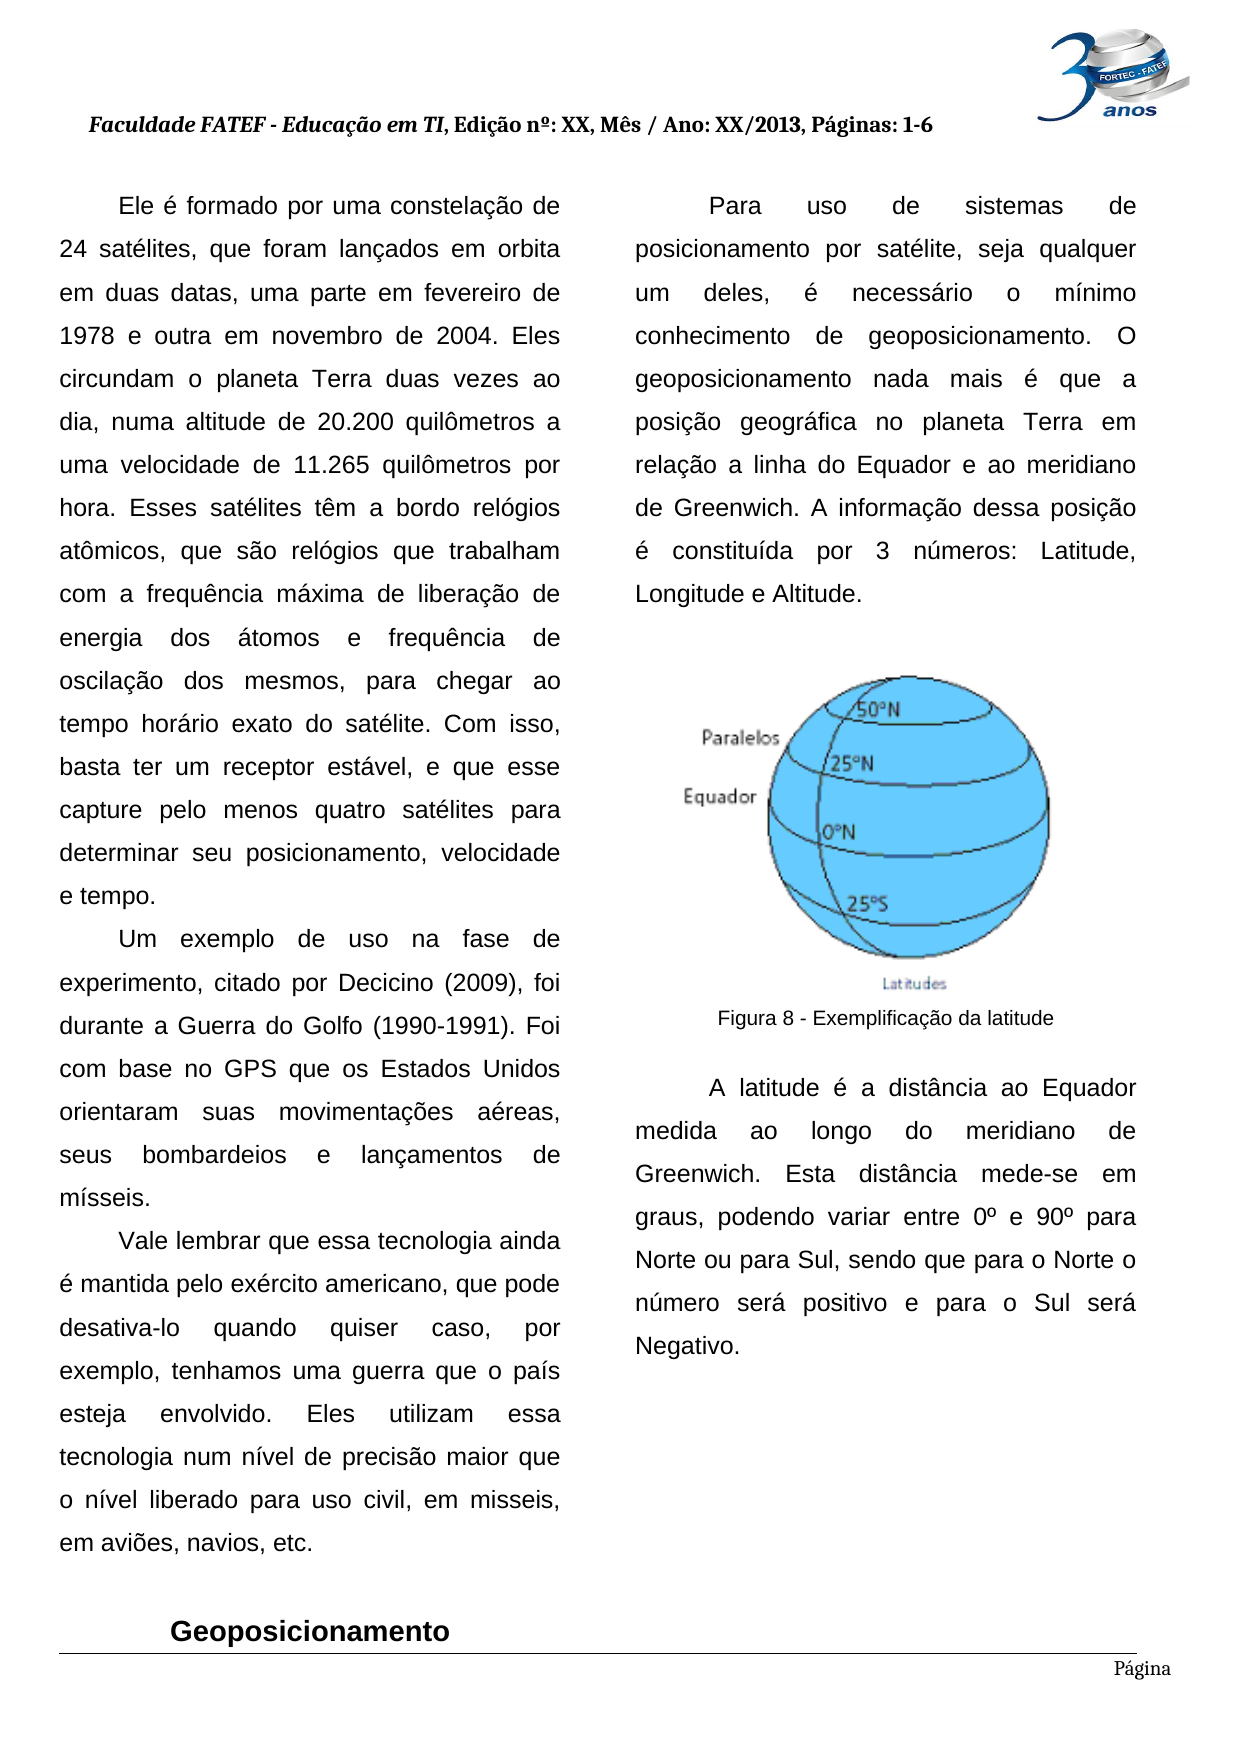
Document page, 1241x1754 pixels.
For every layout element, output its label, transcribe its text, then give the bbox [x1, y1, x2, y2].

text Ele é formado por uma constelação de 24 satélites, que foram lançados em orbita em duas datas, uma parte em fevereiro de 1978 e outra em novembro de 2004. Eles circundam o planeta Terra duas vezes ao dia, numa altitude de 20.200 quilômetros a uma velocidade de 11.265 quilômetros por hora. Esses satélites têm a bordo relógios atômicos, que são relógios que trabalham com a frequência máxima de liberação de energia dos átomos e frequência de oscilação dos mesmos, para chegar ao tempo horário exato do satélite. Com isso, basta ter um receptor estável, e que esse capture pelo menos quatro satélites para determinar seu posicionamento, velocidade e tempo. [59, 191, 561, 910]
text Para uso de sistemas de posicionamento por satélite, seja qualquer um deles, é necessário o mínimo conhecimento de geoposicionamento. O geoposicionamento nada mais é que a posição geográfica no planeta Terra em relação a linha do Equador e ao meridiano de Greenwich. A informação dessa posição é constituída por 3 números: Latitude, Longitude e Altitude. [635, 191, 1137, 608]
picture [676, 665, 1096, 1006]
text A latitude é a distância ao Equador medida ao longo do meridiano de Greenwich. Esta distância mede-se em graus, podendo variar entre 0º e 90º para Norte ou para Sul, sendo que para o Norte o número será positivo e para o Sul será Negativo. [635, 1072, 1137, 1360]
text Um exemplo de uso na fase de experimento, citado por Decicino (2009), foi durante a Guerra do Golfo (1990-1991). Foi com base no GPS que os Estados Unidos orientaram suas movimentações aéreas, seus bombardeios e lançamentos de mísseis. [59, 924, 561, 1212]
picture [1030, 29, 1195, 128]
text Geoposicionamento [59, 1614, 561, 1648]
text Vale lembrar que essa tecnologia ainda é mantida pelo exército americano, que pode desativa-lo quando quiser caso, por exemplo, tenhamos uma guerra que o país esteja envolvido. Eles utilizam essa tecnologia num nível de precisão maior que o nível liberado para uso civil, em misseis, em aviões, navios, etc. [59, 1226, 561, 1557]
